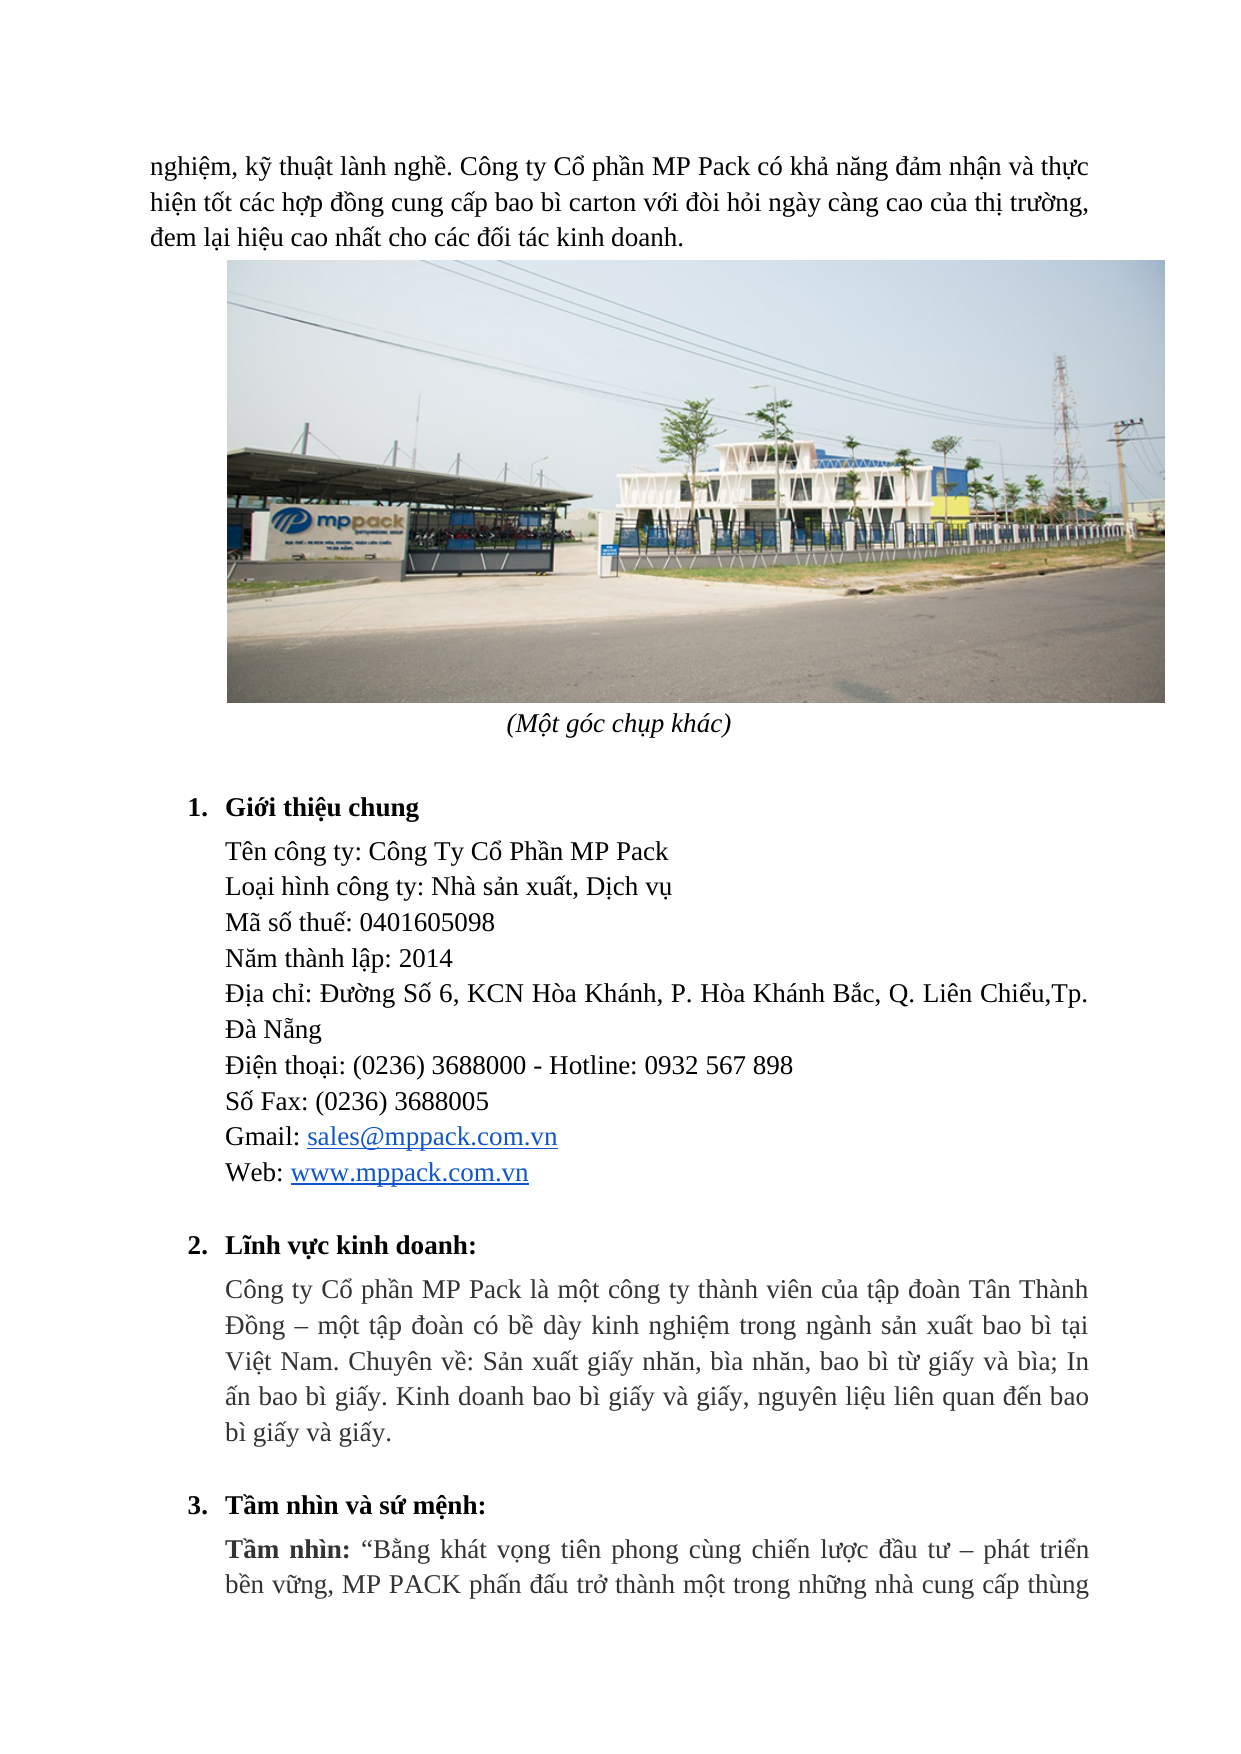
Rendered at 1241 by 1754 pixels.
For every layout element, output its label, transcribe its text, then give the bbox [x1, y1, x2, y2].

picture [225, 257, 1166, 703]
text Tên công ty: Công Ty Cổ Phần MP Pack [150, 835, 1090, 866]
text Số Fax: (0236) 3688005 [150, 1085, 1090, 1116]
text Địa chỉ: Đường Số 6, KCN Hòa Khánh, P. Hòa Khánh Bắc, Q. Liên Chiểu,Tp. Đà Nẵng [225, 978, 1090, 1044]
text Công ty Cổ phần MP Pack là một công ty thành viên của tập đoàn Tân Thành Đồng – một tập đoàn có bề dày kinh nghiệm trong ngành sản xuất bao bì tại Việt Nam. Chuyên về: Sản xuất giấy nhăn, bìa nhăn, bao bì từ giấy và bìa; In ấn bao bì giấy. Kinh doanh bao bì giấy và giấy, nguyên liệu liên quan đến bao bì giấy và giấy. [225, 1273, 1090, 1447]
text Gmail: sales@mppack.com.vn [150, 1121, 1090, 1152]
subtitle Lĩnh vực kinh doanh: [187, 1229, 1090, 1261]
text Mã số thuế: 0401605098 [150, 906, 1090, 937]
text Năm thành lập: 2014 [150, 942, 1090, 973]
subtitle Giới thiệu chung [187, 791, 1090, 822]
text Web: www.mppack.com.vn [150, 1156, 1090, 1187]
subtitle Tầm nhìn và sứ mệnh: [187, 1489, 1090, 1520]
text Điện thoại: (0236) 3688000 - Hotline: 0932 567 898 [150, 1049, 1090, 1080]
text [150, 150, 1090, 253]
text (Một góc chụp khác) [150, 707, 1090, 738]
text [225, 1533, 1090, 1600]
text Loại hình công ty: Nhà sản xuất, Dịch vụ [150, 870, 1090, 902]
